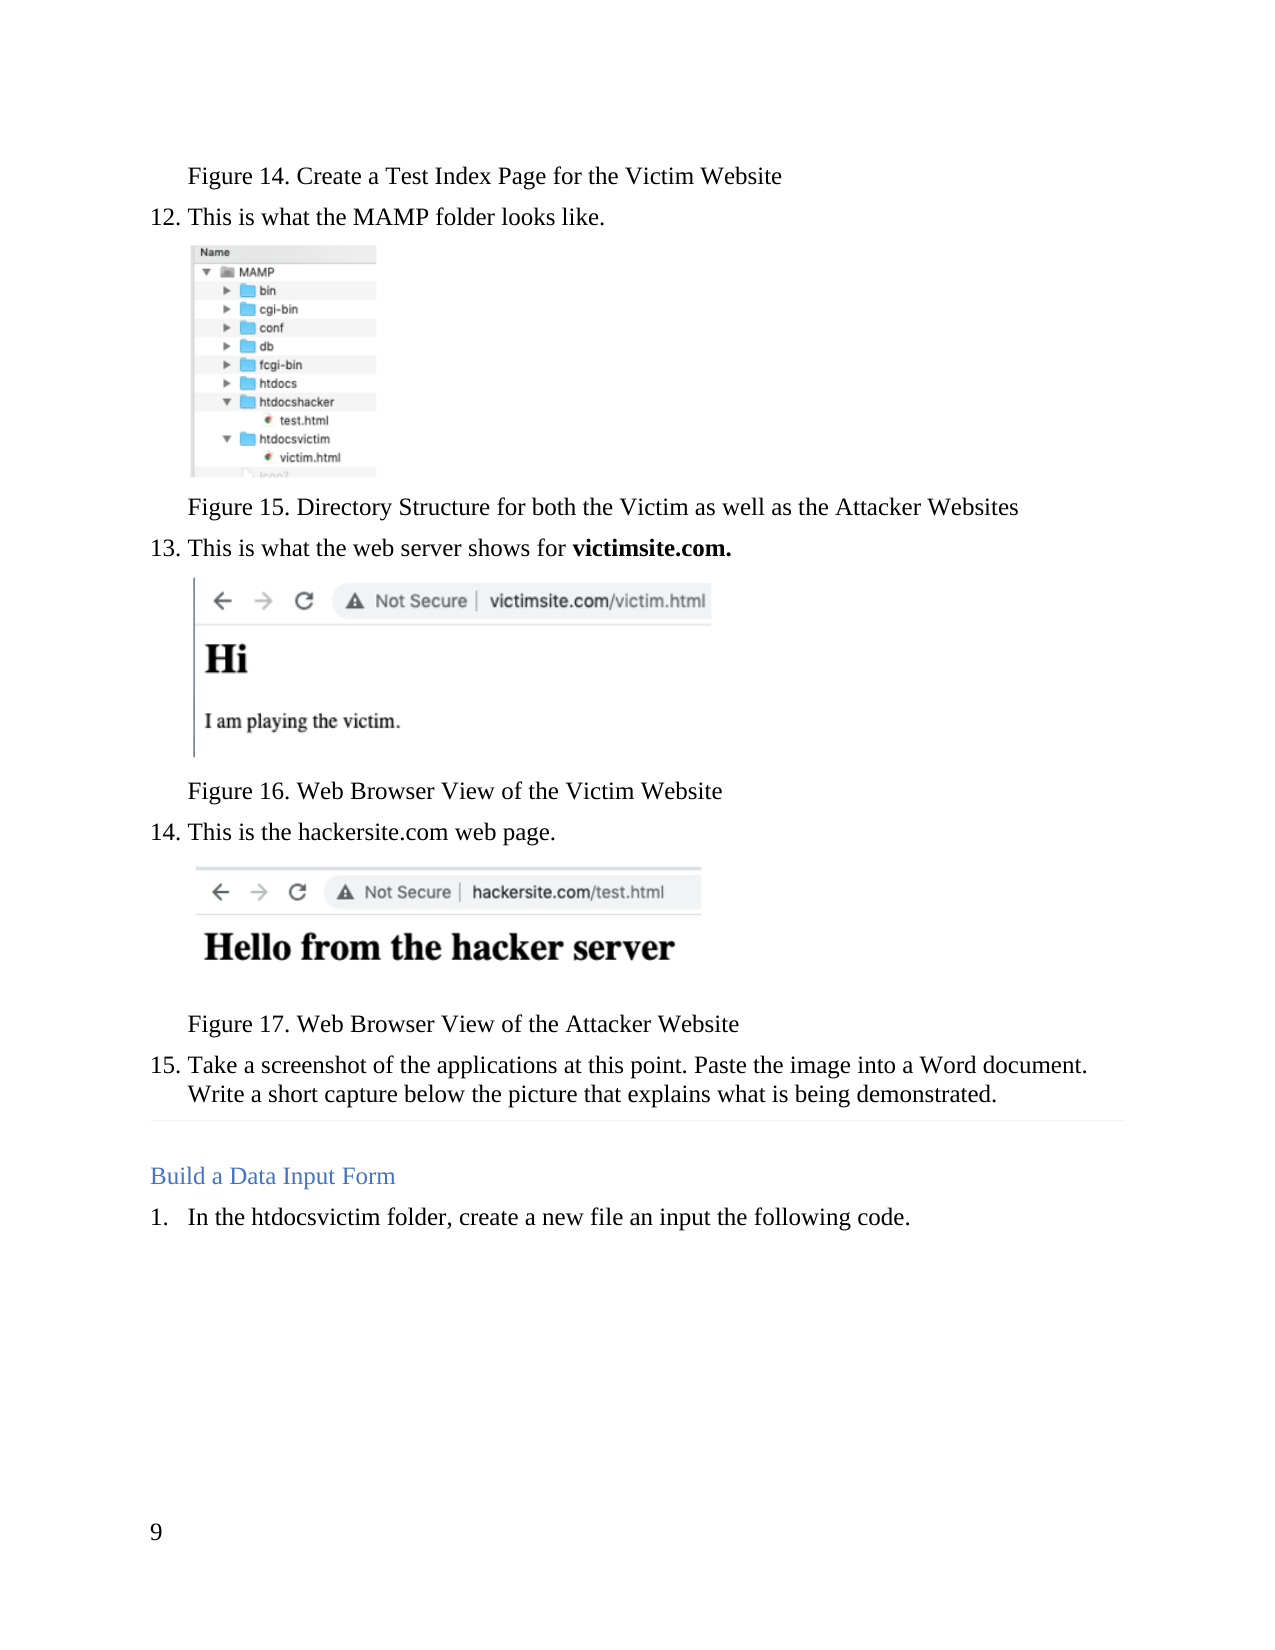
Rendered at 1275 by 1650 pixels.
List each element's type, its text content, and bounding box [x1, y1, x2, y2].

list This is the hackersite.com web page. [150, 817, 1125, 846]
list In the htdocsvictim folder, create a new file an input the following code. [150, 1202, 1125, 1231]
subtitle Build a Data Input Form [150, 1161, 1125, 1190]
text Figure 17. Web Browser View of the Attacker Website [187, 1009, 1125, 1037]
text Figure 16. Web Browser View of the Victim Website [187, 776, 1125, 804]
picture [187, 243, 380, 480]
list This is what the web server shows for victimsite.com. [150, 533, 1125, 562]
list Take a screenshot of the applications at this point. Paste the image into a Word document. Write a short capture below the picture that explains what is being demonstrated. [150, 1050, 1125, 1107]
text Figure 15. Directory Structure for both the Victim as well as the Attacker Websites [187, 492, 1125, 521]
text Figure 14. Create a Test Index Page for the Victim Website [187, 161, 1125, 190]
picture [187, 574, 718, 764]
list This is what the MAMP folder looks like. [150, 202, 1125, 231]
picture [187, 858, 710, 997]
